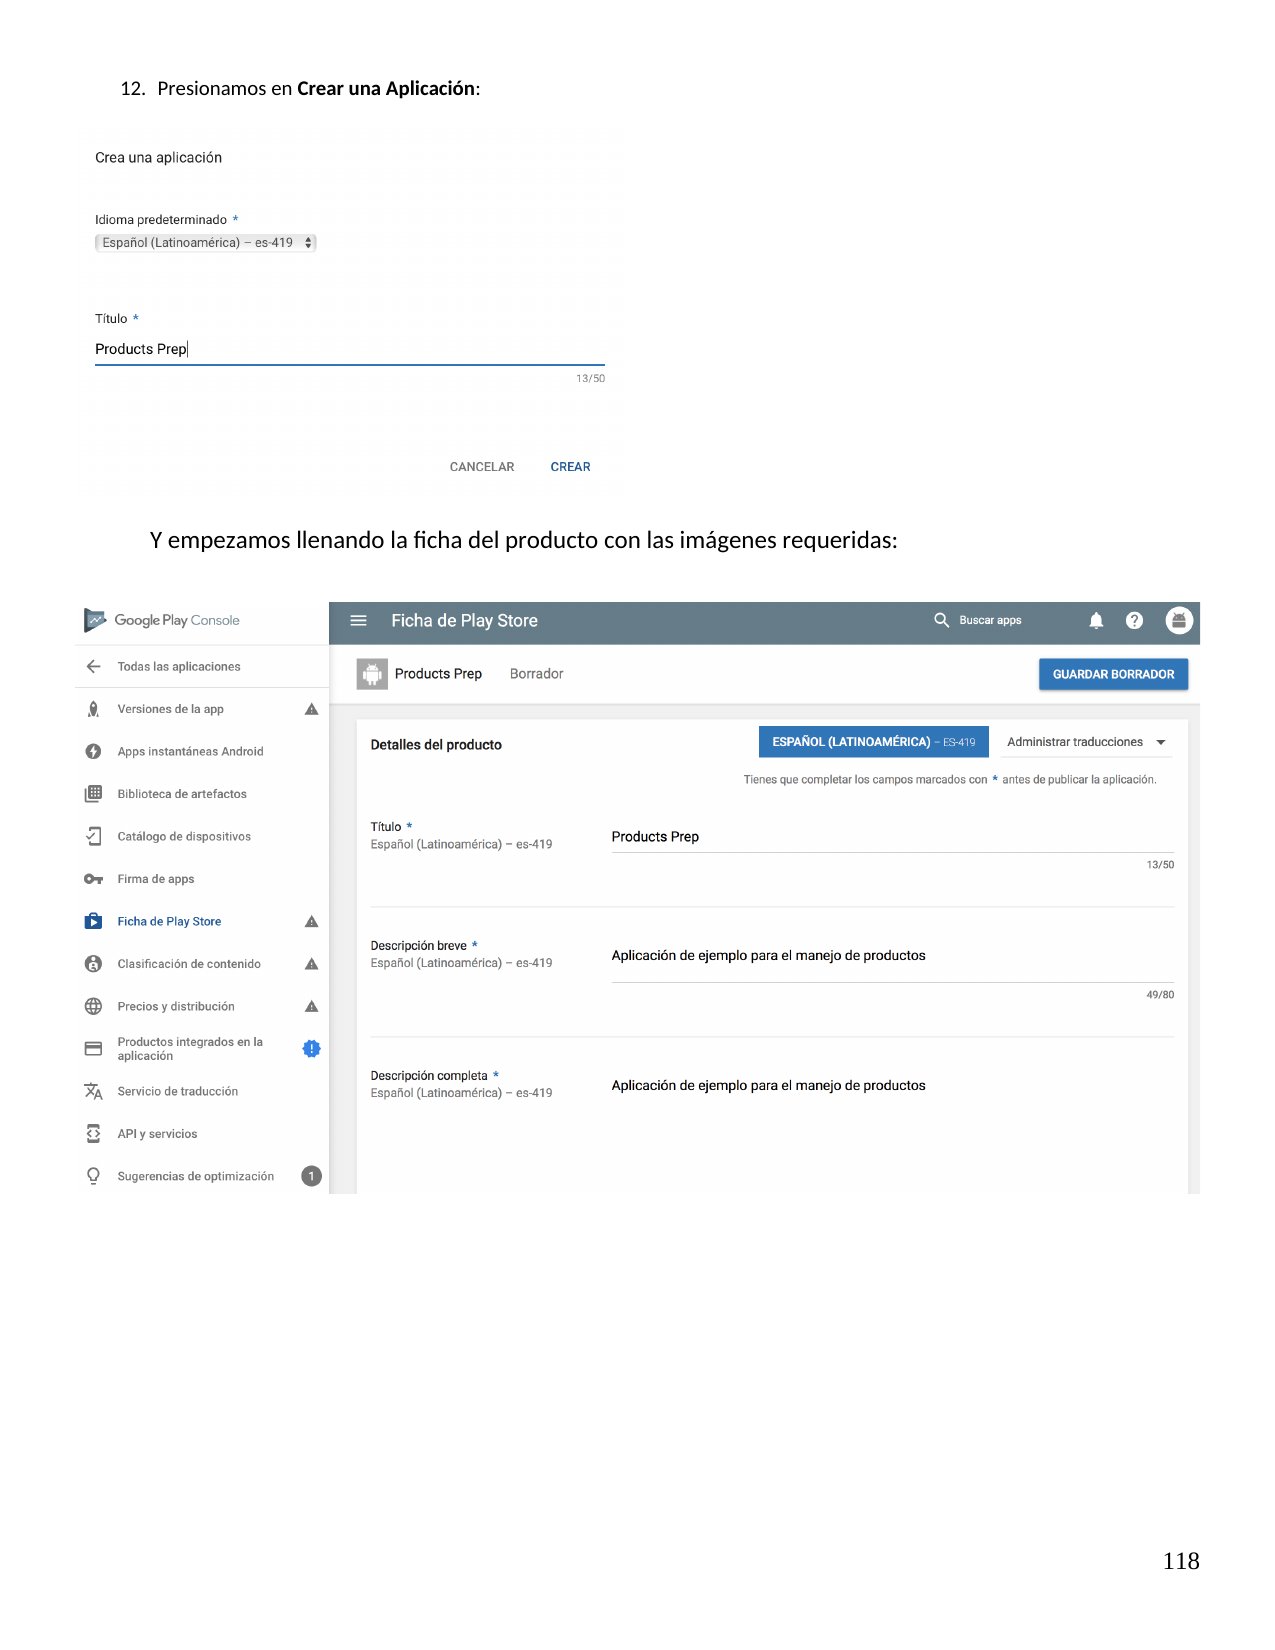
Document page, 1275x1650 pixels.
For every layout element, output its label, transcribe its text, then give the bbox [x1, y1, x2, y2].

picture [75, 124, 624, 500]
picture [75, 602, 1200, 1194]
list Presionamos en Crear una Aplicación: [120, 75, 1200, 100]
text Y empezamos llenando la ficha del producto con las imágenes requeridas: [150, 524, 1200, 554]
